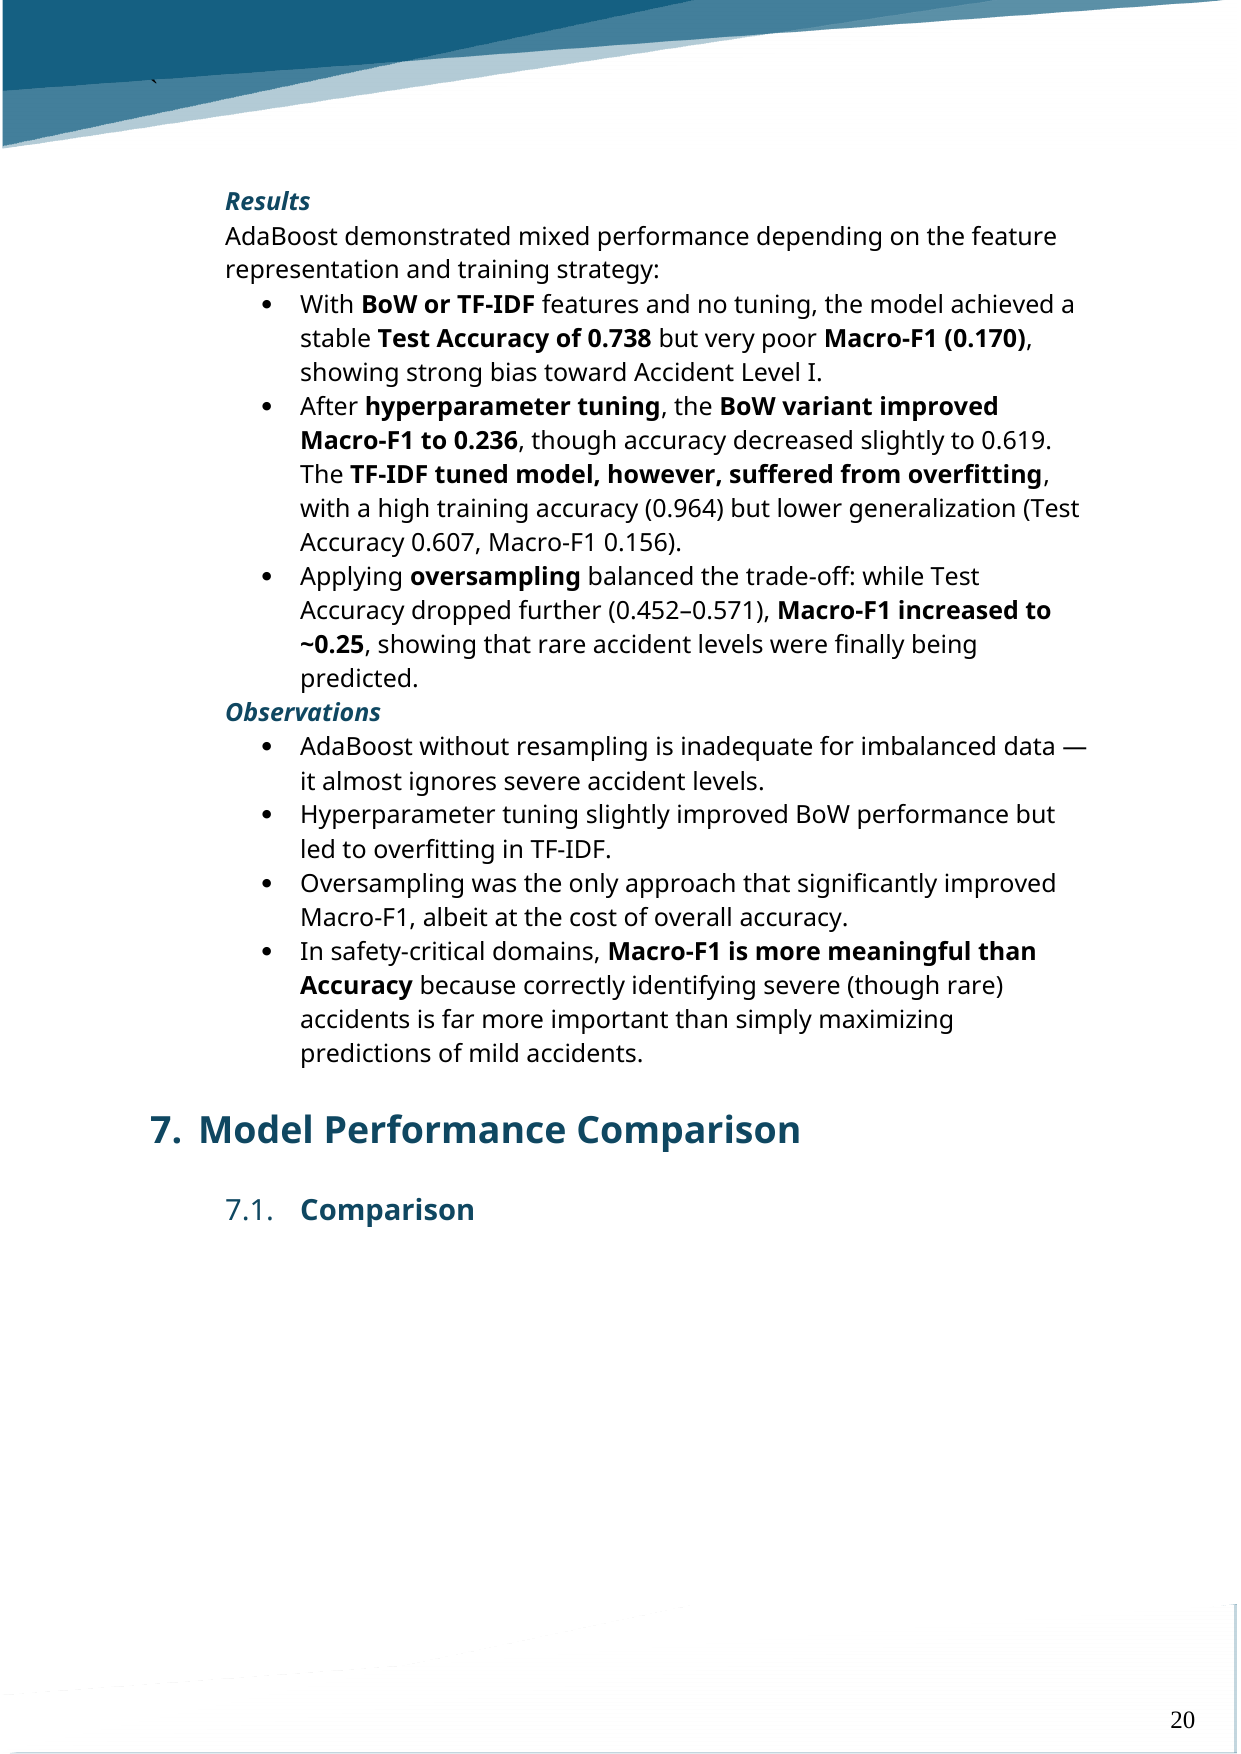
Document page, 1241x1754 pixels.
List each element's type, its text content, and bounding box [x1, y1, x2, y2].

picture [2, 1604, 1237, 1753]
list In safety-critical domains, Macro-F1 is more meaningful than Accuracy because correctly identifying severe (though rare) accidents is far more important than simply maximizing predictions of mild accidents. [262, 933, 1090, 1070]
list AdaBoost without resampling is inadequate for imbalanced data — it almost ignores severe accident levels. [262, 729, 1090, 797]
subtitle Observations [225, 695, 1090, 729]
picture [2, 0, 1238, 149]
list After hyperparameter tuning, the BoW variant improved Macro-F1 to 0.236, though accuracy decreased slightly to 0.619. The TF-IDF tuned model, however, suffered from overfitting, with a high training accuracy (0.964) but lower generalization (Test Accuracy 0.607, Macro-F1 0.156). [262, 388, 1090, 559]
list With BoW or TF-IDF features and no tuning, the model achieved a stable Test Accuracy of 0.738 but very poor Macro-F1 (0.170), showing strong bias toward Accident Level I. [262, 286, 1090, 388]
subtitle Model Performance Comparison [150, 1104, 1090, 1155]
text AdaBoost demonstrated mixed performance depending on the feature representation and training strategy: [225, 218, 1090, 286]
subtitle Comparison [225, 1189, 1090, 1228]
list Applying oversampling balanced the trade-off: while Test Accuracy dropped further (0.452–0.571), Macro-F1 increased to ~0.25, showing that rare accident levels were finally being predicted. [262, 559, 1090, 695]
subtitle Results [225, 184, 1090, 218]
list Hyperparameter tuning slightly improved BoW performance but led to overfitting in TF-IDF. [262, 797, 1090, 865]
list Oversampling was the only approach that significantly improved Macro-F1, albeit at the cost of overall accuracy. [262, 865, 1090, 933]
